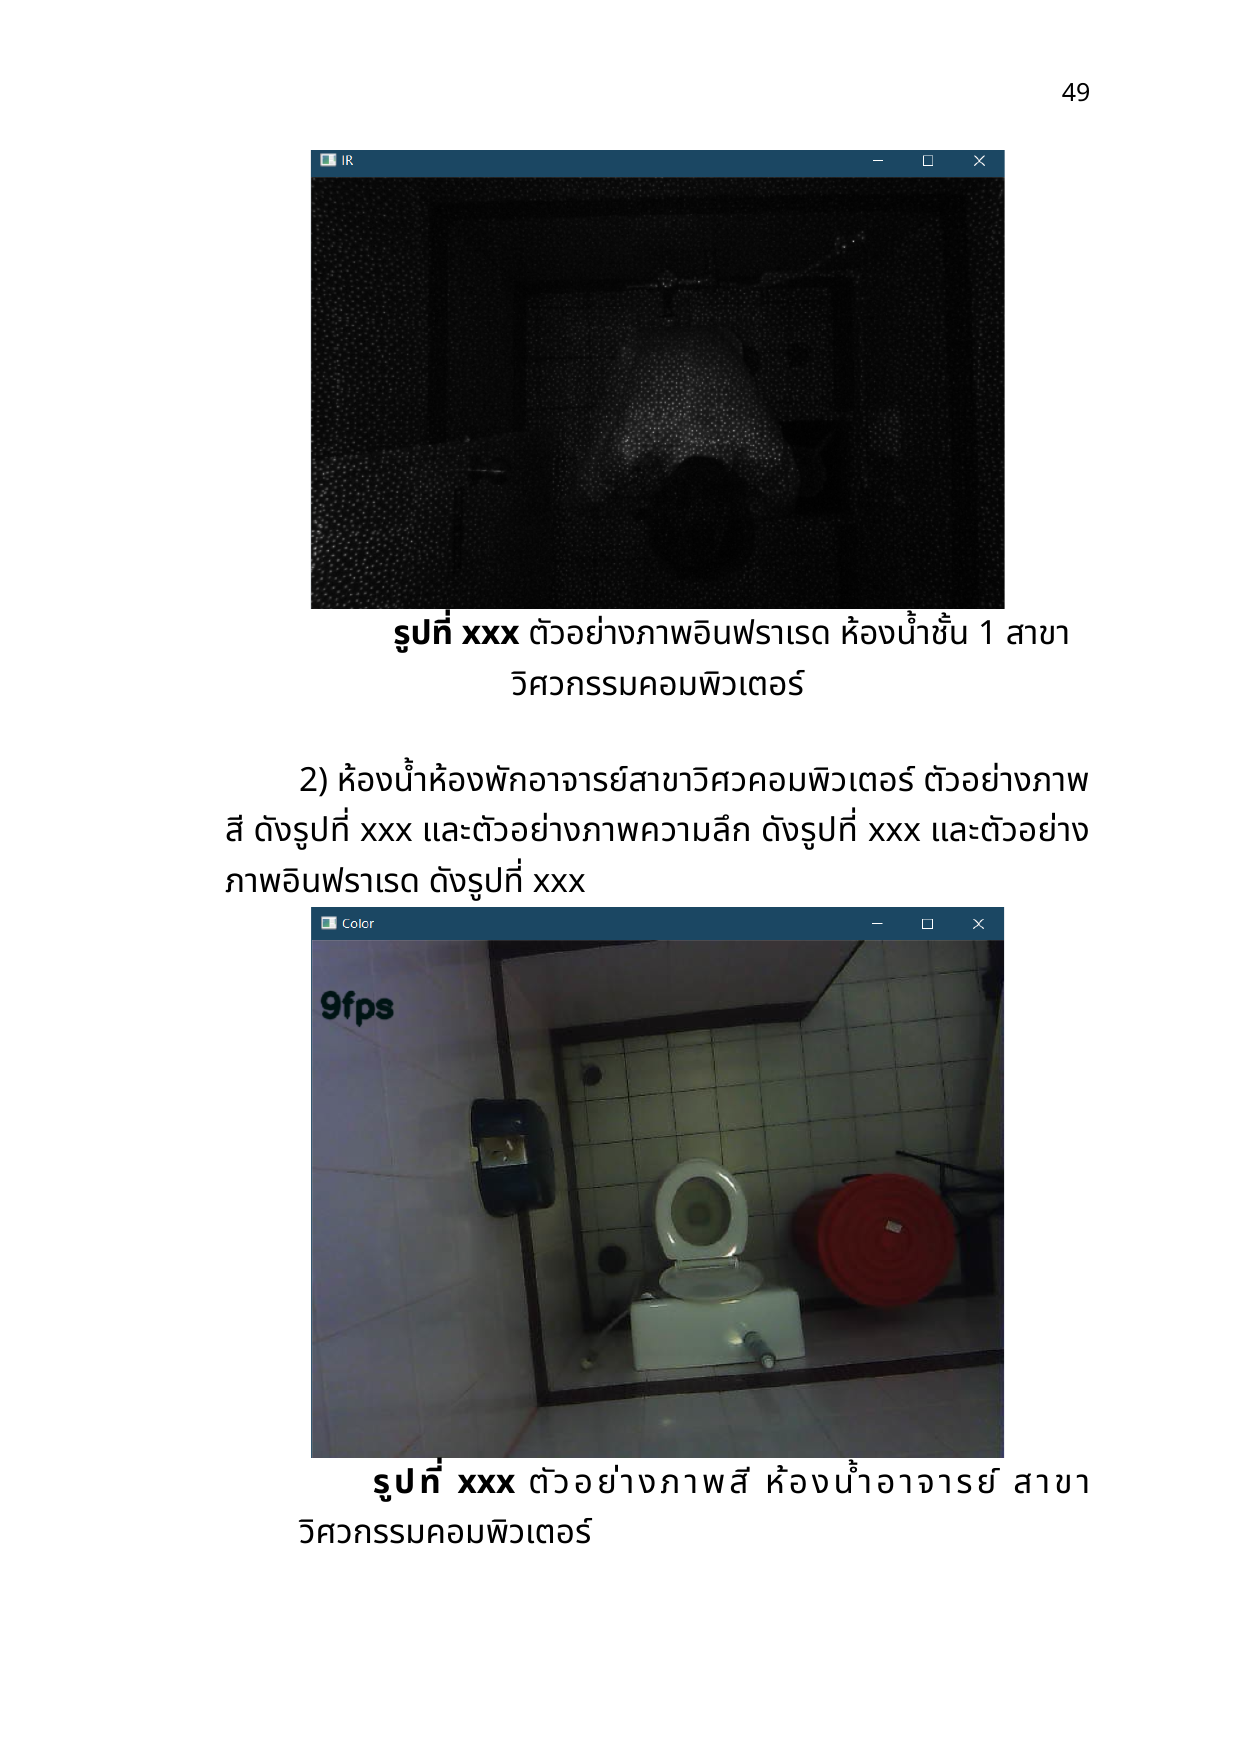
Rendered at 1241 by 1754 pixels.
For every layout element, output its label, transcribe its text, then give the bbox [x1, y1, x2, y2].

picture [310, 150, 1005, 609]
text รูปที่ xxx ตัวอย่างภาพสี ห้องน้ำอาจารย์ สาขาวิศวกรรมคอมพิวเตอร์ [299, 1457, 1090, 1558]
picture [311, 907, 1005, 1458]
text รูปที่ xxx ตัวอย่างภาพอินฟราเรด ห้องน้ำชั้น 1 สาขาวิศวกรรมคอมพิวเตอร์ [225, 609, 1090, 710]
text 2) ห้องน้ำห้องพักอาจารย์สาขาวิศวคอมพิวเตอร์ ตัวอย่างภาพสี ดังรูปที่ xxx และตัวอย่างภาพความลึก ดังรูปที่ xxx และตัวอย่างภาพอินฟราเรด ดังรูปที่ xxx [225, 756, 1090, 907]
